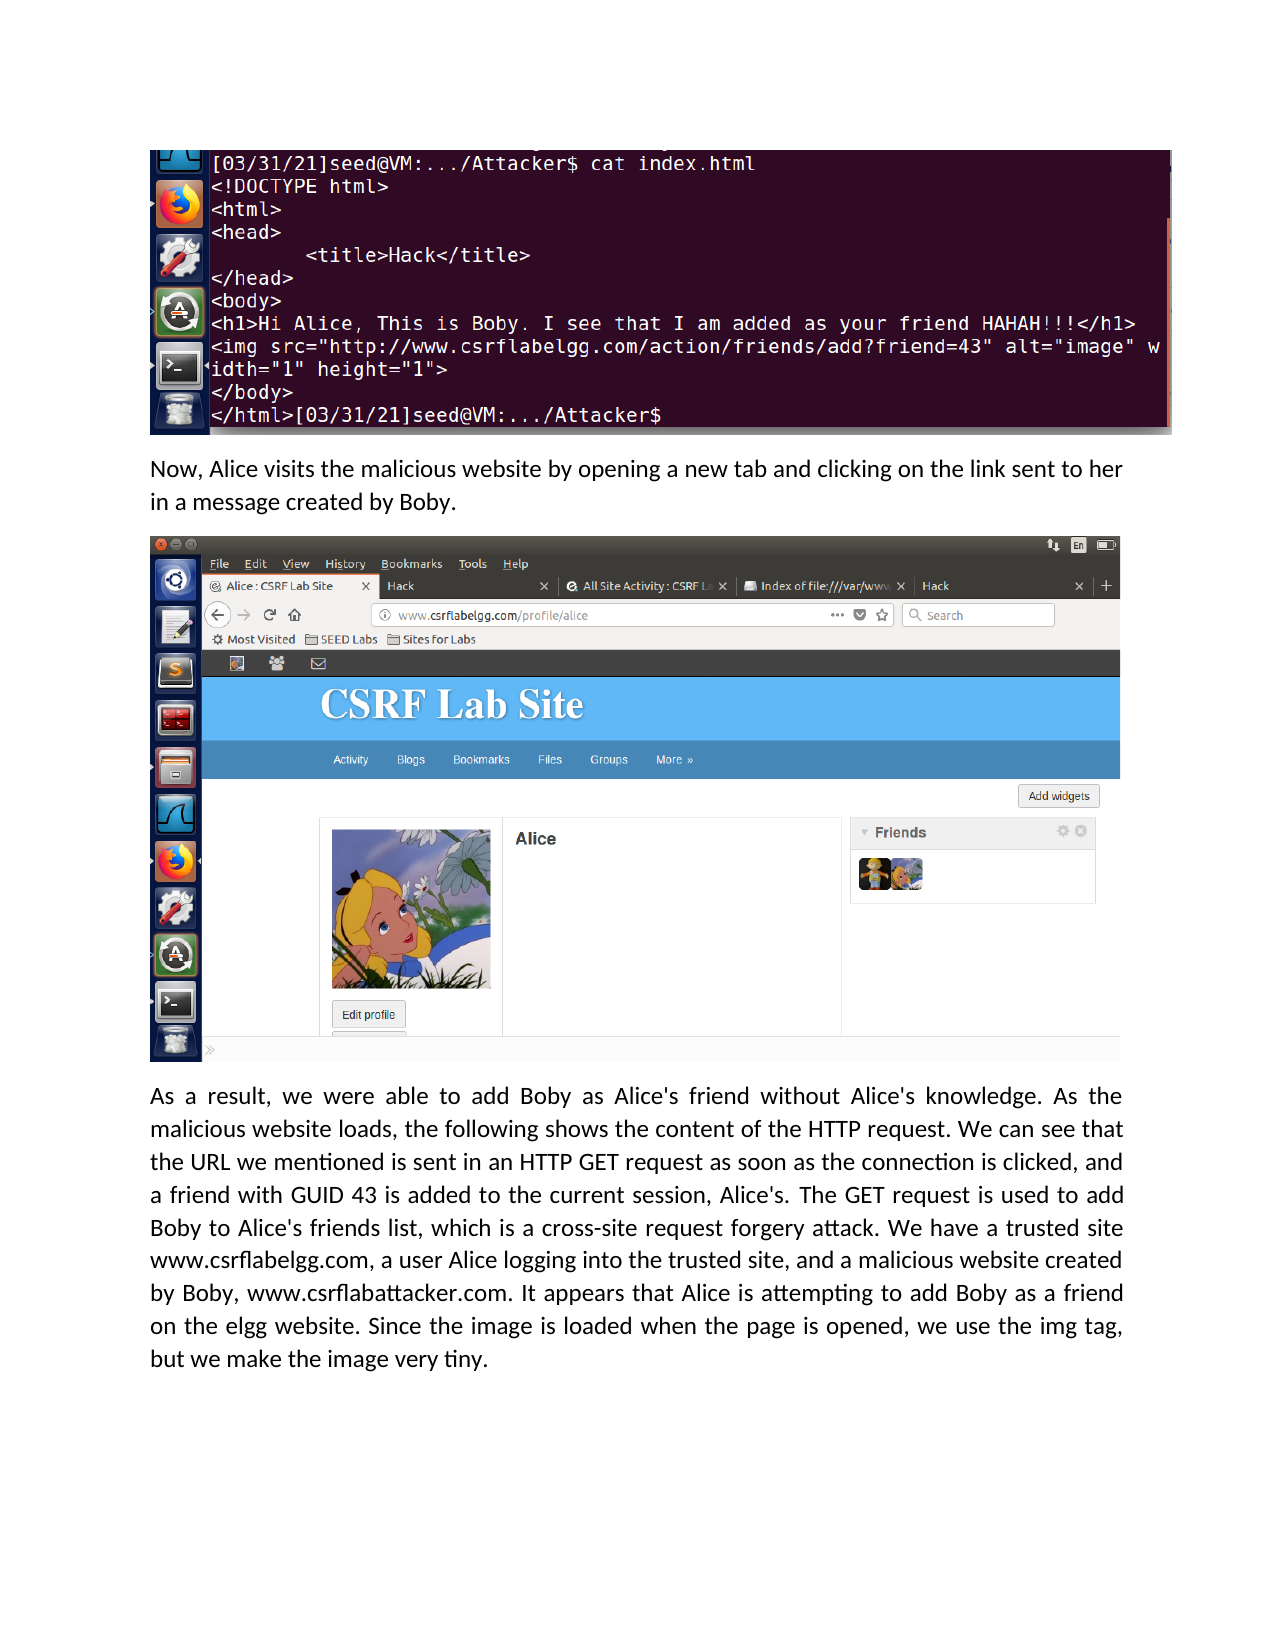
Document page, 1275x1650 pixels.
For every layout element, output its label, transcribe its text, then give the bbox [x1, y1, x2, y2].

text As a result, we were able to add Boby as Alice's friend without Alice's knowledge. As the malicious website loads, the following shows the content of the HTTP request. We can see that the URL we mentioned is sent in an HTTP GET request as soon as the connection is clicked, and a friend with GUID 43 is added to the current session, Alice's. The GET request is used to add Boby to Alice's friends list, which is a cross-site request forgery attack. We have a trusted site www.csrflabelgg.com, a user Alice logging into the trusted site, and a malicious website created by Boby, www.csrflabattacker.com. It appears that Alice is attempting to add Boby as a friend on the elgg website. Since the image is loaded when the page is opened, we use the img tag, but we make the image very tiny. [150, 1080, 1125, 1374]
picture [150, 150, 1172, 435]
picture [150, 536, 1121, 1062]
text Now, Alice visits the malicious website by opening a new tab and clicking on the link sent to her in a message created by Boby. [150, 453, 1125, 517]
